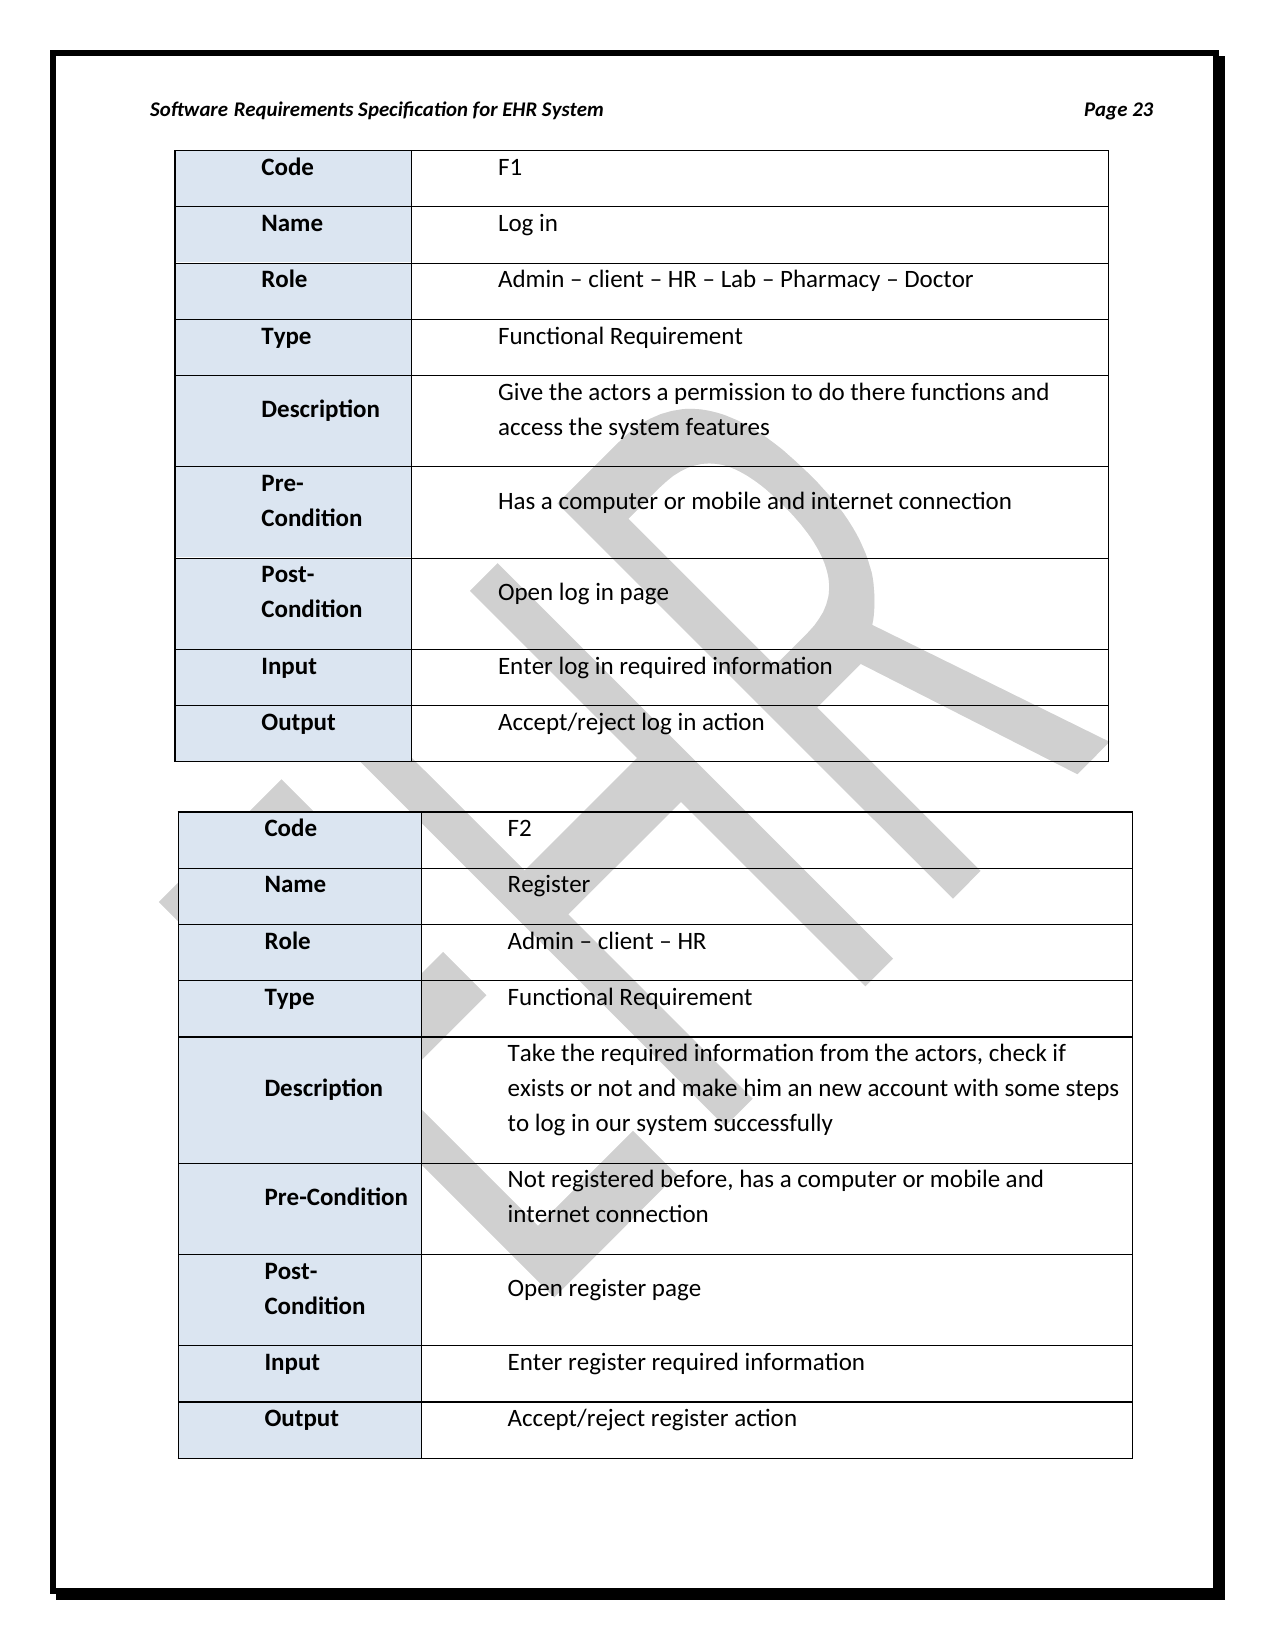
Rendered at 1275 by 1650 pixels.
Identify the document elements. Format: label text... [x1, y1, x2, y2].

table_cell Post-Condition [179, 1255, 421, 1345]
table_cell Admin – client – HR [422, 925, 1132, 980]
table_cell Type [179, 981, 421, 1036]
table_cell Pre-Condition [176, 467, 411, 557]
table_cell Pre-Condition [179, 1164, 421, 1254]
table_cell Has a computer or mobile and internet connection [412, 467, 1108, 557]
table_cell Input [176, 650, 411, 705]
table_cell Admin – client – HR – Lab – Pharmacy – Doctor [412, 264, 1108, 319]
table_cell Open log in page [412, 559, 1108, 649]
table_cell Post-Condition [176, 559, 411, 649]
table_cell Type [176, 320, 411, 375]
table_cell Output [176, 706, 411, 761]
table_header F1 [412, 151, 1108, 206]
table_cell Not registered before, has a computer or mobile and internet connection [422, 1164, 1132, 1254]
table_cell Description [179, 1038, 421, 1163]
table_cell Functional Requirement [412, 320, 1108, 375]
table_cell Name [176, 207, 411, 262]
table_cell Accept/reject register action [422, 1403, 1132, 1458]
table_cell Role [179, 925, 421, 980]
table_header Code [176, 151, 411, 206]
table_cell Enter register required information [422, 1346, 1132, 1401]
table_cell Accept/reject log in action [412, 706, 1108, 761]
table_cell Role [176, 264, 411, 319]
table_cell Input [179, 1346, 421, 1401]
table_cell Give the actors a permission to do there functions and access the system features [412, 376, 1108, 466]
table_cell Log in [412, 207, 1108, 262]
table_cell Output [179, 1403, 421, 1458]
table_cell Description [176, 376, 411, 466]
table_header F2 [422, 813, 1132, 868]
table_cell Take the required information from the actors, check if exists or not and make him an new account with some steps to log in our system successfully [422, 1038, 1132, 1163]
table_cell Name [179, 869, 421, 924]
table_cell Open register page [422, 1255, 1132, 1345]
table_cell Register [422, 869, 1132, 924]
table_header Code [179, 813, 421, 868]
table_cell Functional Requirement [422, 981, 1132, 1036]
table_cell Enter log in required information [412, 650, 1108, 705]
